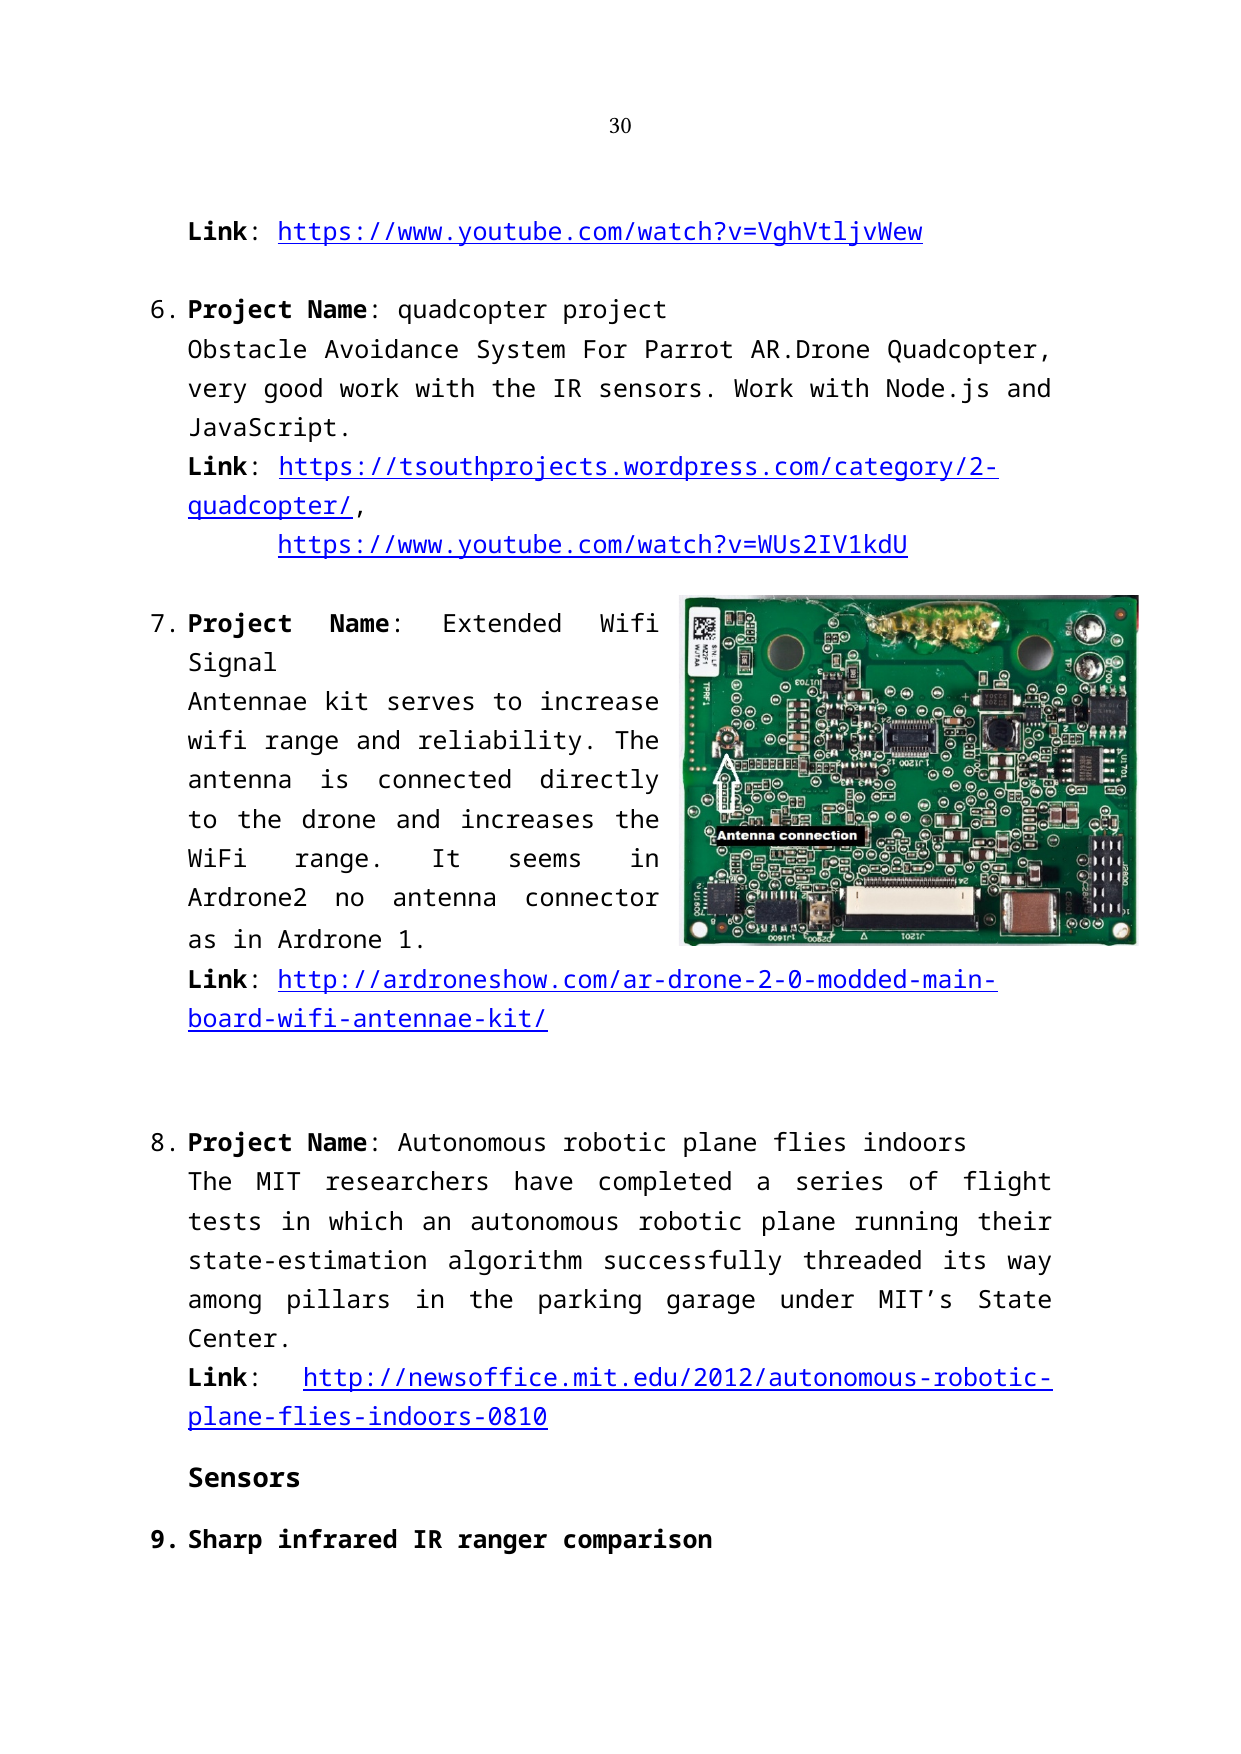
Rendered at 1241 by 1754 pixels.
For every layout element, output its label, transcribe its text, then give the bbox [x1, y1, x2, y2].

list Link: http://ardroneshow.com/ar-drone-2-0-modded-main-board-wifi-antennae-kit/ [187, 962, 1053, 1035]
list Obstacle Avoidance System For Parrot AR.Drone Quadcopter, very good work with the IR sensors. Work with Node.js and JavaScript. [187, 331, 1053, 444]
list Project Name: Autonomous robotic plane flies indoors [150, 1125, 1053, 1159]
list Link: http://newsoffice.mit.edu/2012/autonomous-robotic-plane-flies-indoors-0810 [187, 1360, 1053, 1433]
list Link: https://www.youtube.com/watch?v=VghVtljvWew [187, 214, 1053, 248]
list Link: https://tsouthprojects.wordpress.com/category/2-quadcopter/, [187, 449, 1053, 522]
list Project Name: quadcopter project [150, 292, 1053, 326]
text Sensors [187, 1459, 1053, 1496]
list Project Name: Extended Wifi Signal [150, 606, 678, 679]
picture [678, 595, 1139, 946]
list Antennae kit serves to increase wifi range and reliability. The antenna is connected directly to the drone and increases the WiFi range. It seems in Ardrone2 no antenna connector as in Ardrone 1. [187, 684, 1053, 956]
list Sharp infrared IR ranger comparison [150, 1522, 1053, 1556]
list https://www.youtube.com/watch?v=WUs2IV1kdU [187, 527, 1053, 561]
list The MIT researchers have completed a series of flight tests in which an autonomous robotic plane running their state-estimation algorithm successfully threaded its way among pillars in the parking garage under MIT’s State Center. [187, 1164, 1053, 1355]
